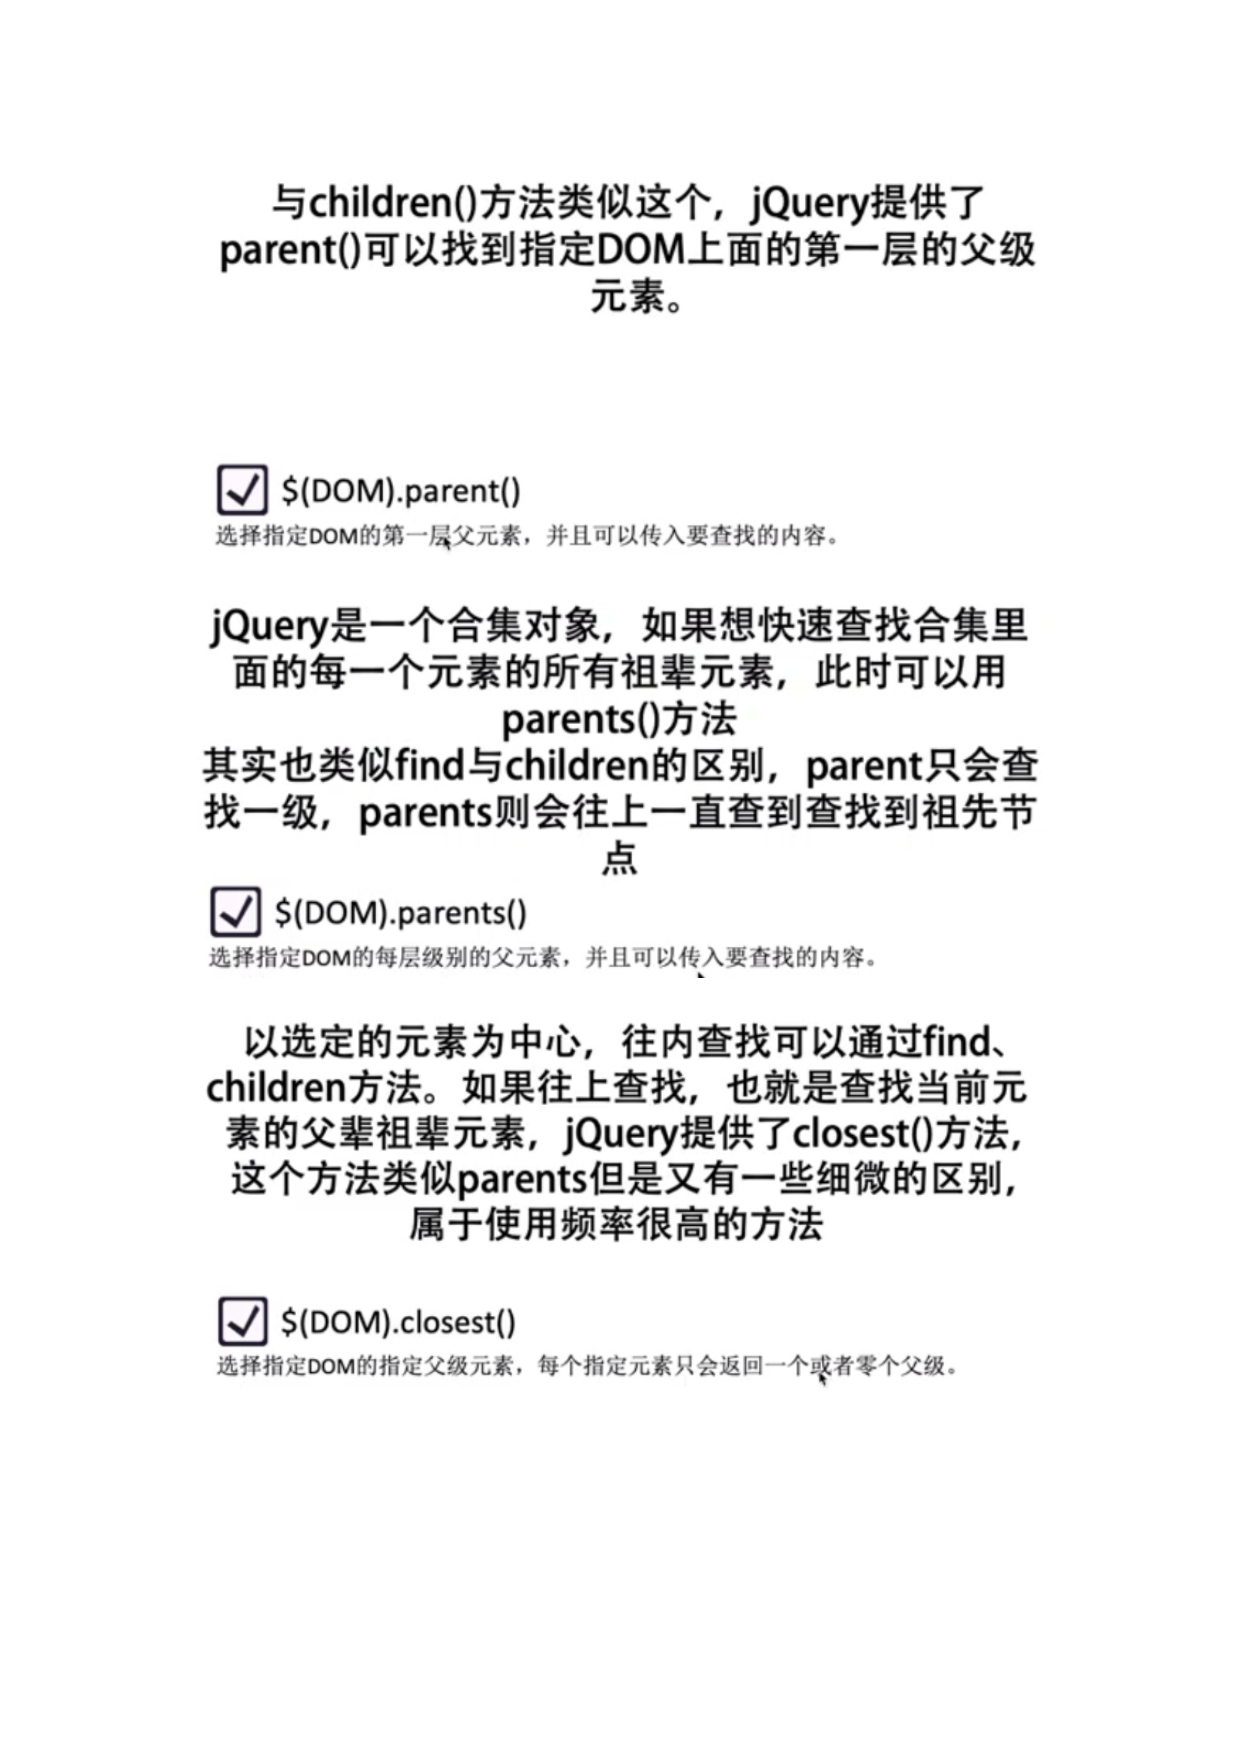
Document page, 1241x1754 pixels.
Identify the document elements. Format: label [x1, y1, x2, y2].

picture [187, 1007, 1053, 1402]
picture [187, 584, 1053, 978]
picture [187, 162, 1053, 564]
